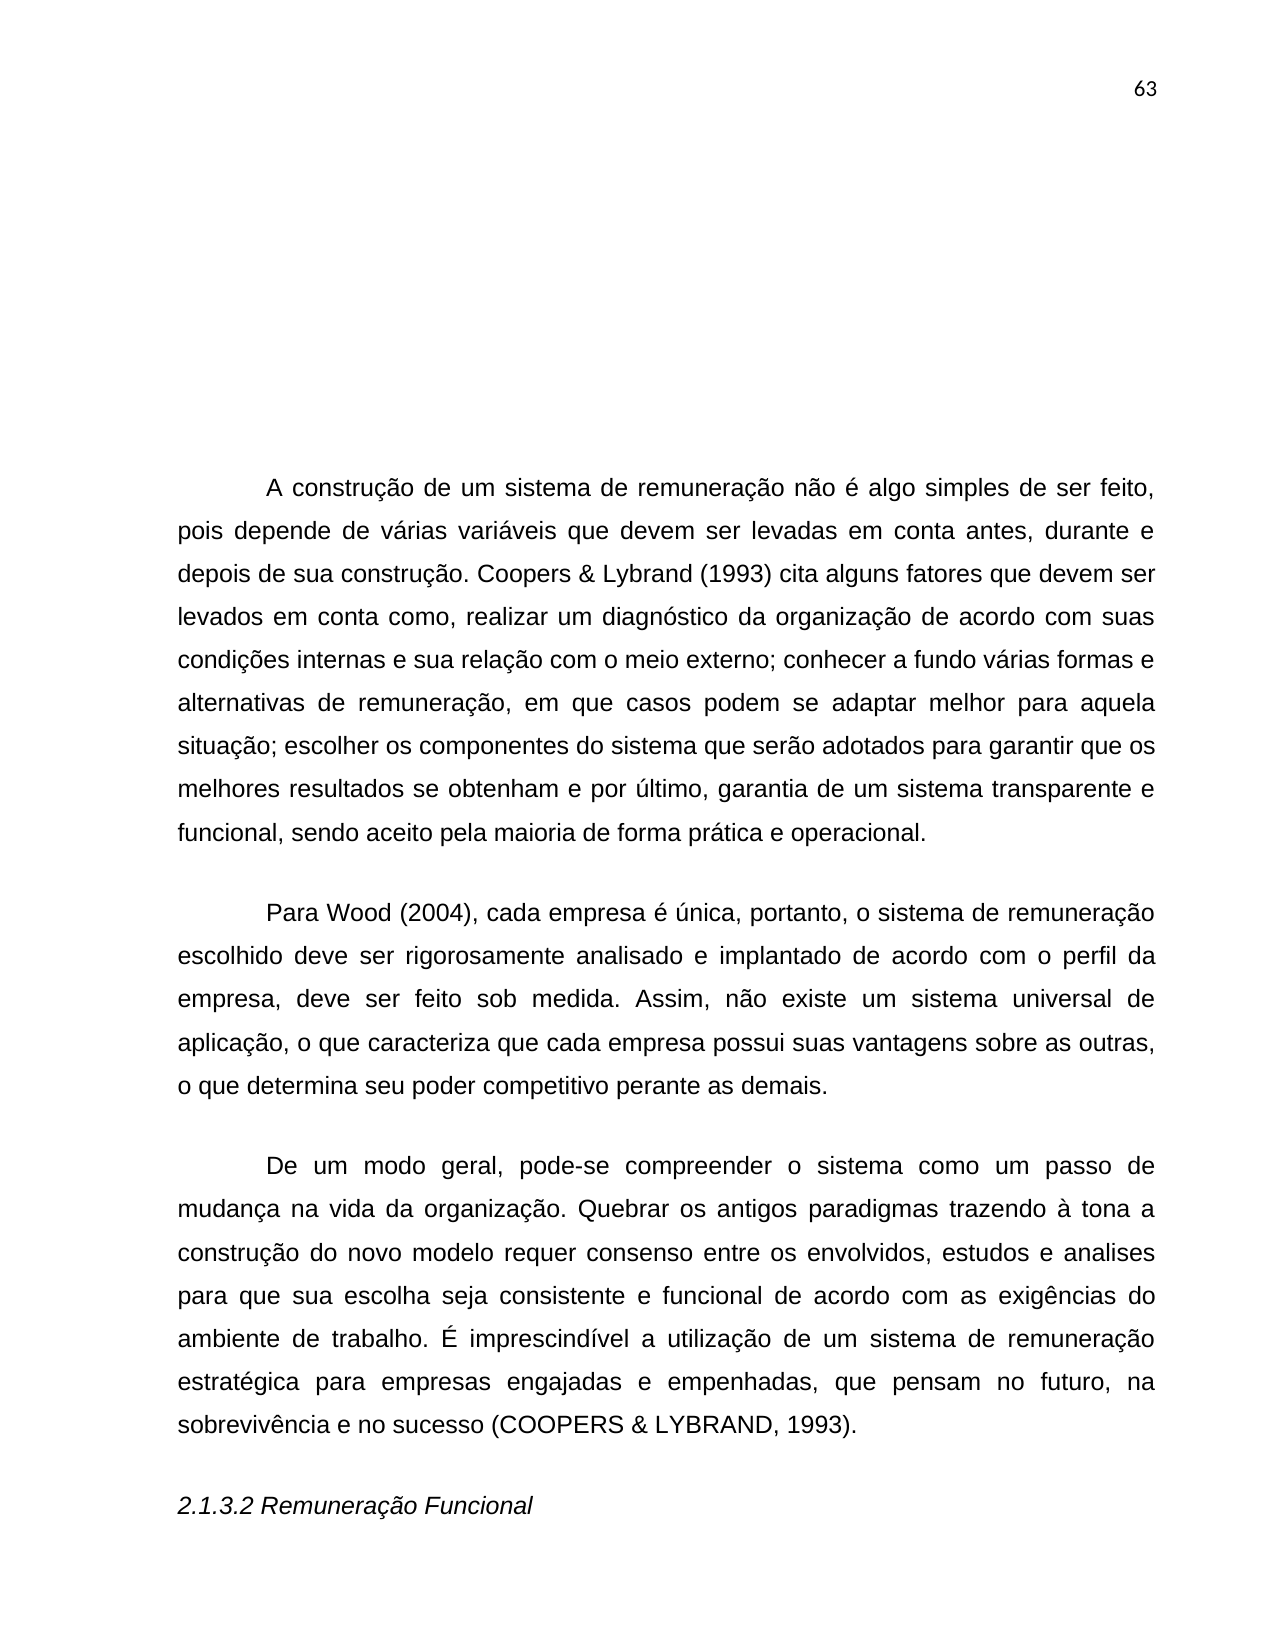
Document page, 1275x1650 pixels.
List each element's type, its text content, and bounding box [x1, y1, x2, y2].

text 2.1.3.2 Remuneração Funcional [177, 1491, 1157, 1519]
text A construção de um sistema de remuneração não é algo simples de ser feito, pois depende de várias variáveis que devem ser levadas em conta antes, durante e depois de sua construção. Coopers & Lybrand (1993) cita alguns fatores que devem ser levados em conta como, realizar um diagnóstico da organização de acordo com suas condições internas e sua relação com o meio externo; conhecer a fundo várias formas e alternativas de remuneração, em que casos podem se adaptar melhor para aquela situação; escolher os componentes do sistema que serão adotados para garantir que os melhores resultados se obtenham e por último, garantia de um sistema transparente e funcional, sendo aceito pela maioria de forma prática e operacional. [177, 472, 1157, 846]
text De um modo geral, pode-se compreender o sistema como um passo de mudança na vida da organização. Quebrar os antigos paradigmas trazendo à tona a construção do novo modelo requer consenso entre os envolvidos, estudos e analises para que sua escolha seja consistente e funcional de acordo com as exigências do ambiente de trabalho. É imprescindível a utilização de um sistema de remuneração estratégica para empresas engajadas e empenhadas, que pensam no futuro, na sobrevivência e no sucesso (COOPERS & LYBRAND, 1993). [177, 1151, 1157, 1439]
text Para Wood (2004), cada empresa é única, portanto, o sistema de remuneração escolhido deve ser rigorosamente analisado e implantado de acordo com o perfil da empresa, deve ser feito sob medida. Assim, não existe um sistema universal de aplicação, o que caracteriza que cada empresa possui suas vantagens sobre as outras, o que determina seu poder competitivo perante as demais. [177, 898, 1157, 1099]
